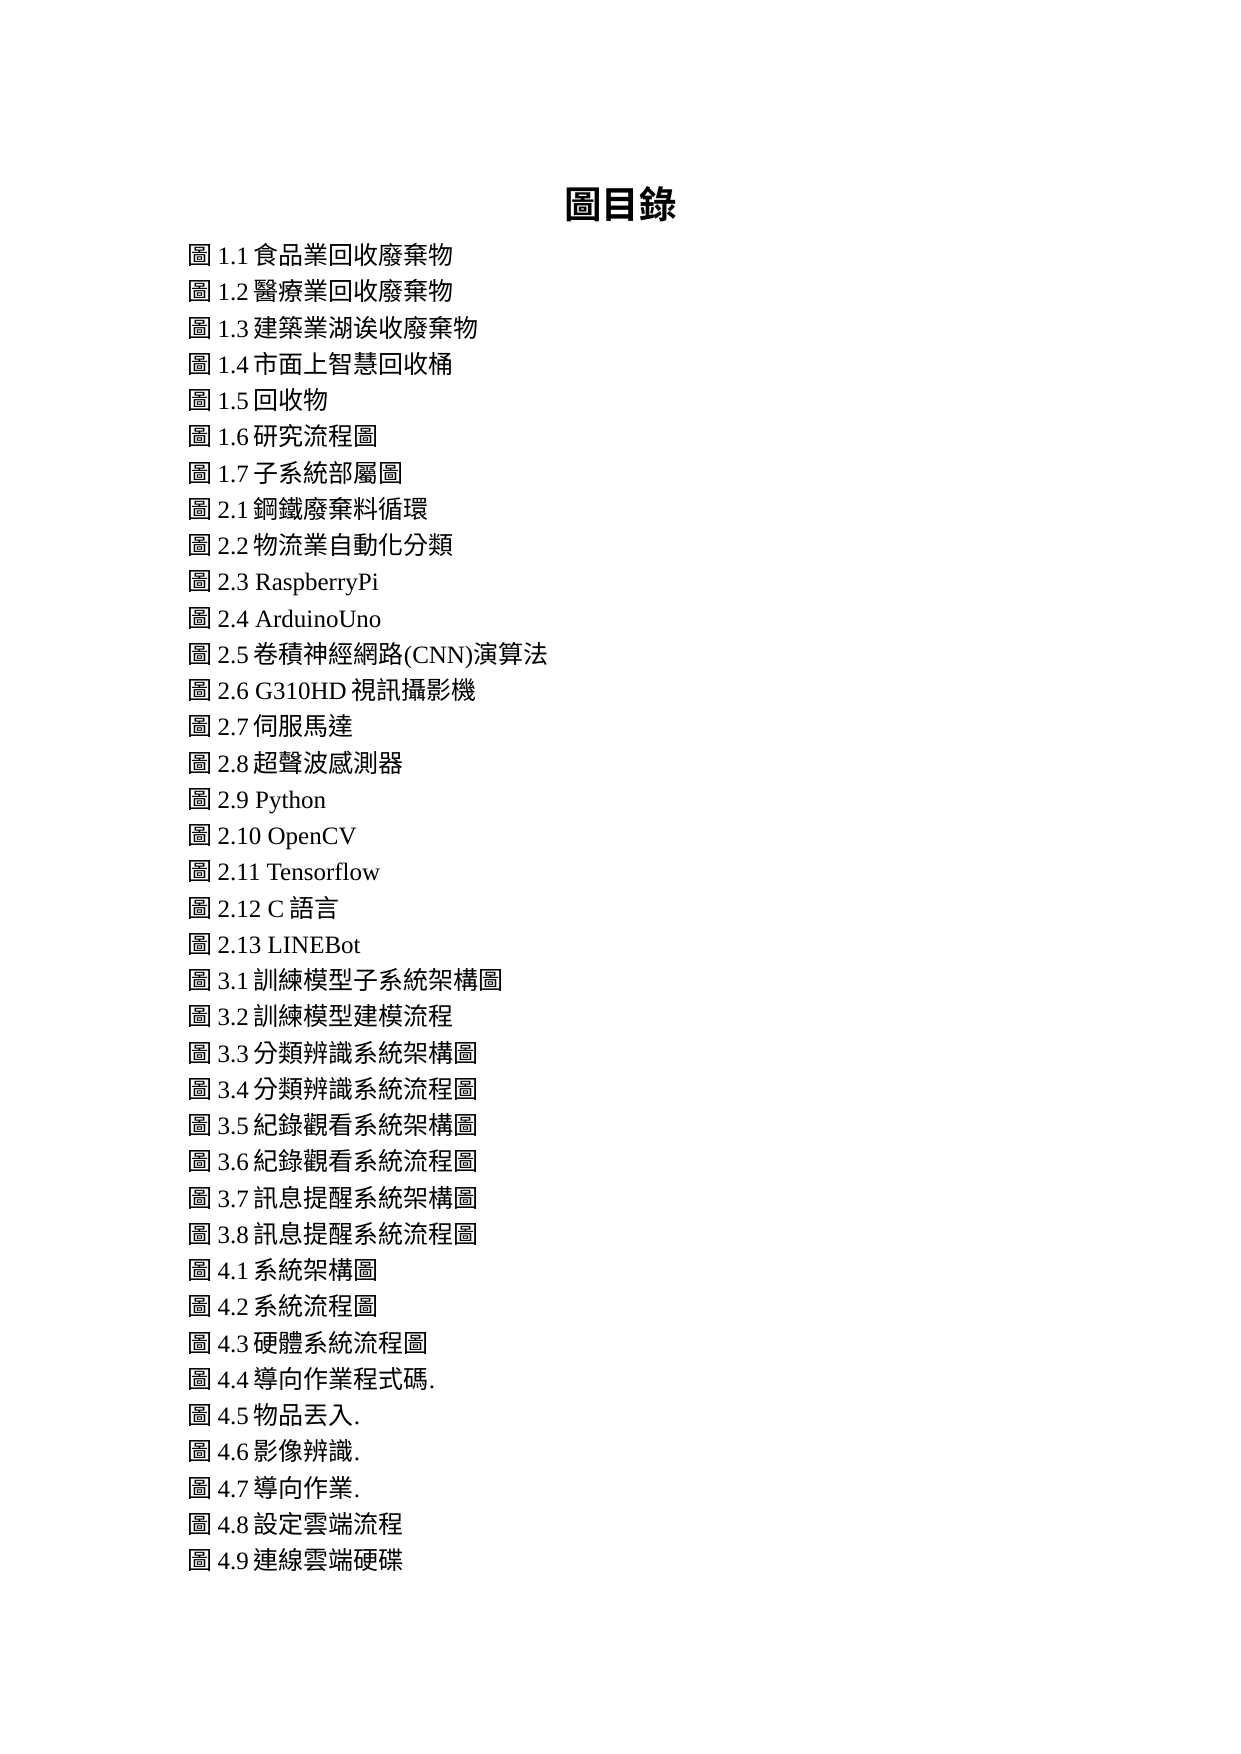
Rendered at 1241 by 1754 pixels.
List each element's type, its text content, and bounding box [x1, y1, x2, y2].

text 圖1.3建築業湖诶收廢棄物 1 [187, 308, 1053, 344]
text 圖3.6紀錄觀看系統流程圖 23 [187, 1142, 1053, 1178]
text 圖2.3 RaspberryPi 8 [187, 562, 1053, 598]
text 圖4.2系統流程圖 27 [187, 1287, 1053, 1323]
text 圖3.3分類辨識系統架構圖 21 [187, 1033, 1053, 1069]
text 圖2.12 C語言 19 [187, 888, 1053, 924]
text 圖4.9連線雲端硬碟 31 [187, 1541, 1053, 1577]
text 圖2.5卷積神經網路(CNN)演算法 14 [187, 634, 1053, 671]
text 圖4.5物品丟入. 29 [187, 1396, 1053, 1432]
text 圖4.1系統架構圖 26 [187, 1251, 1053, 1287]
text 圖3.2訓練模型建模流程 20 [187, 997, 1053, 1033]
text 圖4.3硬體系統流程圖 28 [187, 1323, 1053, 1359]
text 圖4.8設定雲端流程 31 [187, 1504, 1053, 1541]
text 圖2.10 OpenCV 18 [187, 816, 1053, 852]
text 圖2.4 ArduinoUno 9 [187, 598, 1053, 634]
text 圖1.4市面上智慧回收桶 2 [187, 344, 1053, 381]
title 圖目錄 [187, 175, 1053, 229]
text 圖2.7伺服馬達 16 [187, 707, 1053, 743]
text 圖4.7導向作業. 30 [187, 1468, 1053, 1504]
text 圖2.6 G310HD視訊攝影機 15 [187, 671, 1053, 707]
text 圖3.1訓練模型子系統架構圖 20 [187, 961, 1053, 997]
text 圖4.6影像辨識. 29 [187, 1432, 1053, 1468]
text 圖1.5回收物 3 [187, 381, 1053, 417]
text 圖2.13 LINEBot 19 [187, 924, 1053, 961]
text 圖2.8超聲波感測器 17 [187, 743, 1053, 779]
text 圖2.1鋼鐵廢棄料循環 6 [187, 489, 1053, 526]
text 圖3.5紀錄觀看系統架構圖 23 [187, 1106, 1053, 1142]
text 圖1.7子系統部屬圖 4 [187, 453, 1053, 489]
text 圖3.4分類辨識系統流程圖 22 [187, 1069, 1053, 1106]
text 圖2.11 Tensorflow 18 [187, 852, 1053, 888]
text 圖4.4導向作業程式碼. 29 [187, 1359, 1053, 1396]
text 圖3.8訊息提醒系統流程圖 25 [187, 1214, 1053, 1251]
text 圖3.7訊息提醒系統架構圖 24 [187, 1178, 1053, 1214]
text 圖1.2醫療業回收廢棄物 1 [187, 272, 1053, 308]
text 圖2.2物流業自動化分類 7 [187, 526, 1053, 562]
text 圖2.9 Python 17 [187, 779, 1053, 816]
text 圖1.6研究流程圖 4 [187, 417, 1053, 453]
text 圖1.1食品業回收廢棄物 1 [187, 236, 1053, 272]
